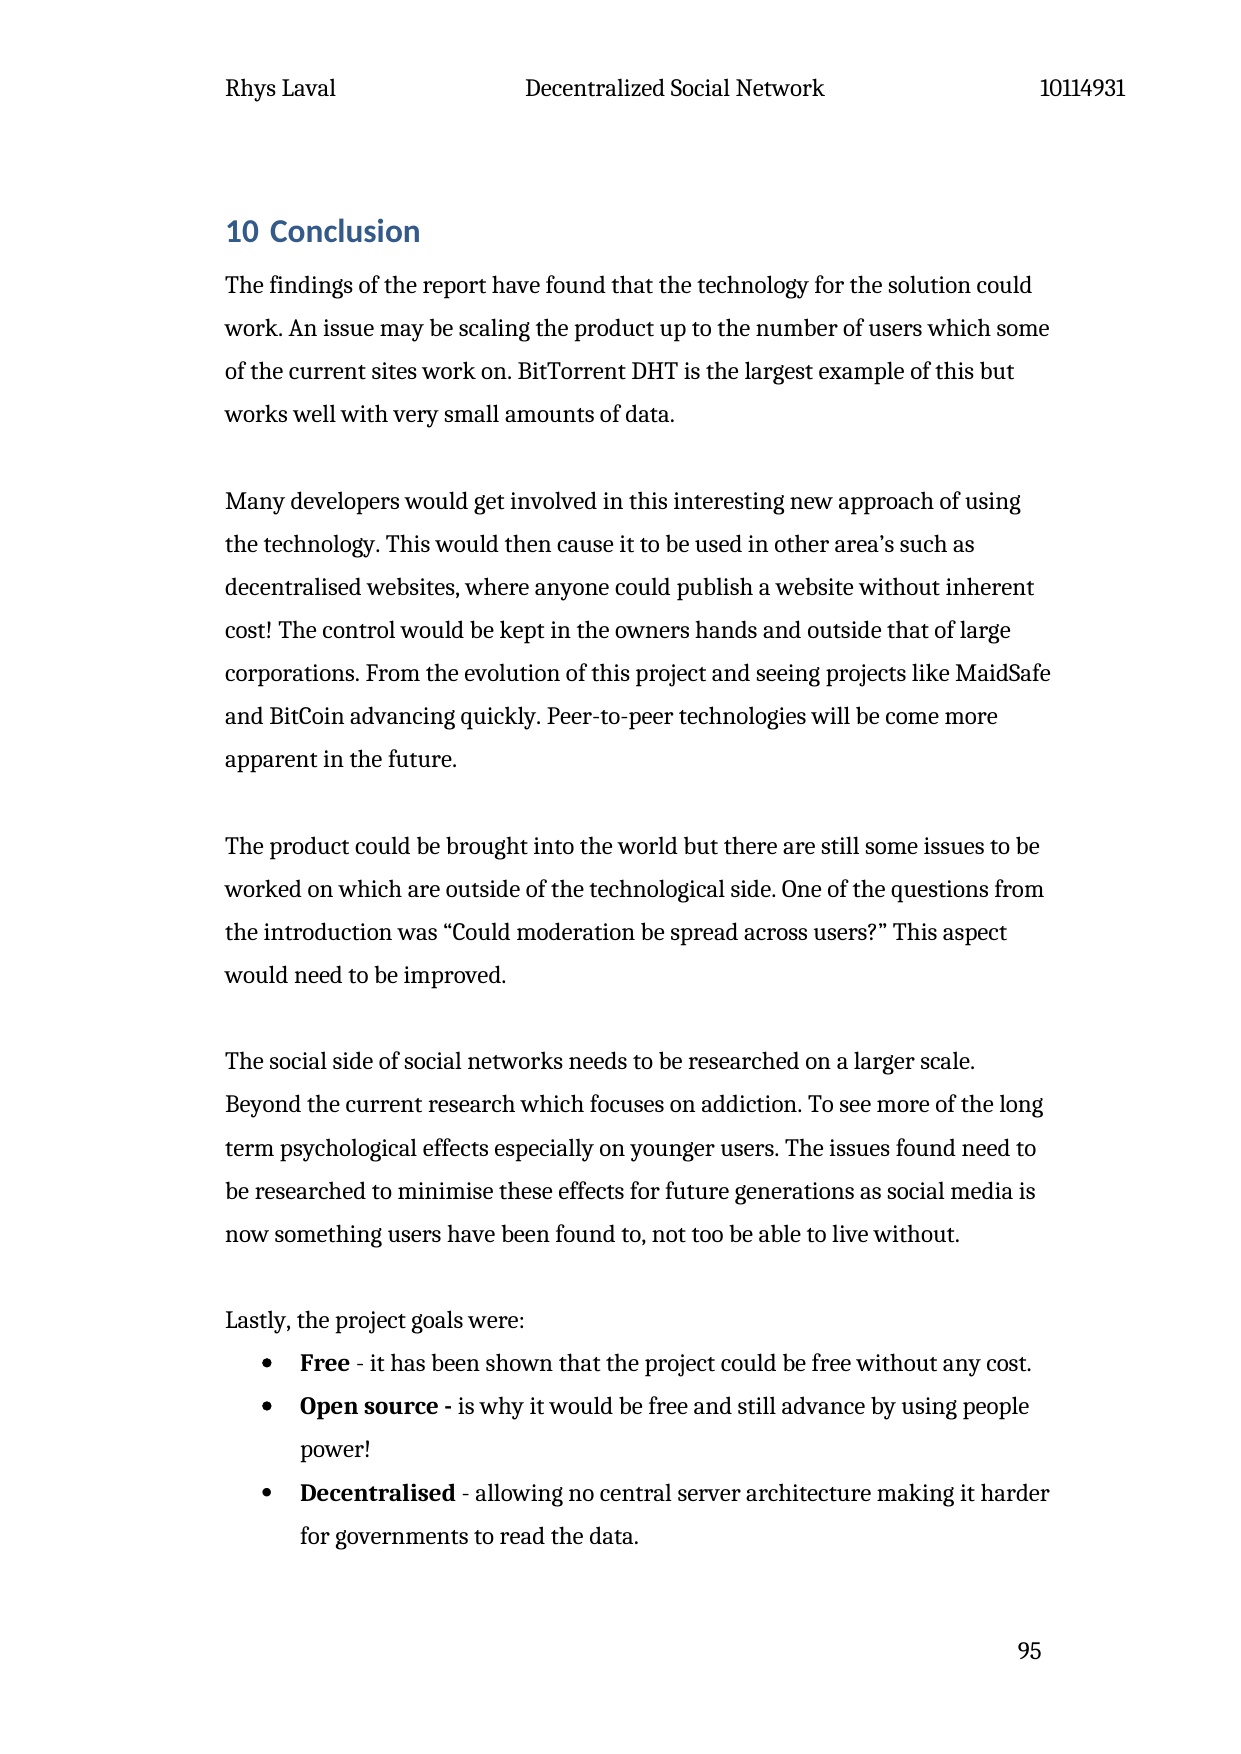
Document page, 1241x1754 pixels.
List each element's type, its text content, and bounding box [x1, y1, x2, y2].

text The product could be brought into the world but there are still some issues to be worked on which are outside of the technological side. One of the questions from the introduction was “Could moderation be spread across users?” This aspect would need to be improved. [225, 832, 1053, 990]
list Open source - is why it would be free and still advance by using people power! [262, 1392, 1053, 1464]
list Free - it has been shown that the project could be free without any cost. [262, 1349, 1053, 1378]
subtitle Conclusion [225, 210, 1053, 251]
text The social side of social networks needs to be researched on a larger scale. Beyond the current research which focuses on addiction. To see more of the long term psychological effects especially on younger users. The issues found need to be researched to minimise these effects for future generations as social media is now something users have been found to, not too be able to live without. [225, 1047, 1053, 1248]
text The findings of the report have found that the technology for the solution could work. An issue may be scaling the product up to the number of users which some of the current sites work on. BitTorrent DHT is the largest example of this but works well with very small amounts of data. [225, 271, 1053, 429]
list Decentralised - allowing no central server architecture making it harder for governments to read the data. [262, 1478, 1053, 1550]
text Many developers would get involved in this interesting new approach of using the technology. This would then cause it to be used in other area’s such as decentralised websites, where anyone could publish a website without inherent cost! The control would be kept in the owners hands and outside that of large corporations. From the evolution of this project and seeing projects like MaidSafe and BitCoin advancing quickly. Peer-to-peer technologies will be come more apparent in the future. [225, 487, 1053, 774]
text Lastly, the project goals were: [225, 1306, 1053, 1335]
